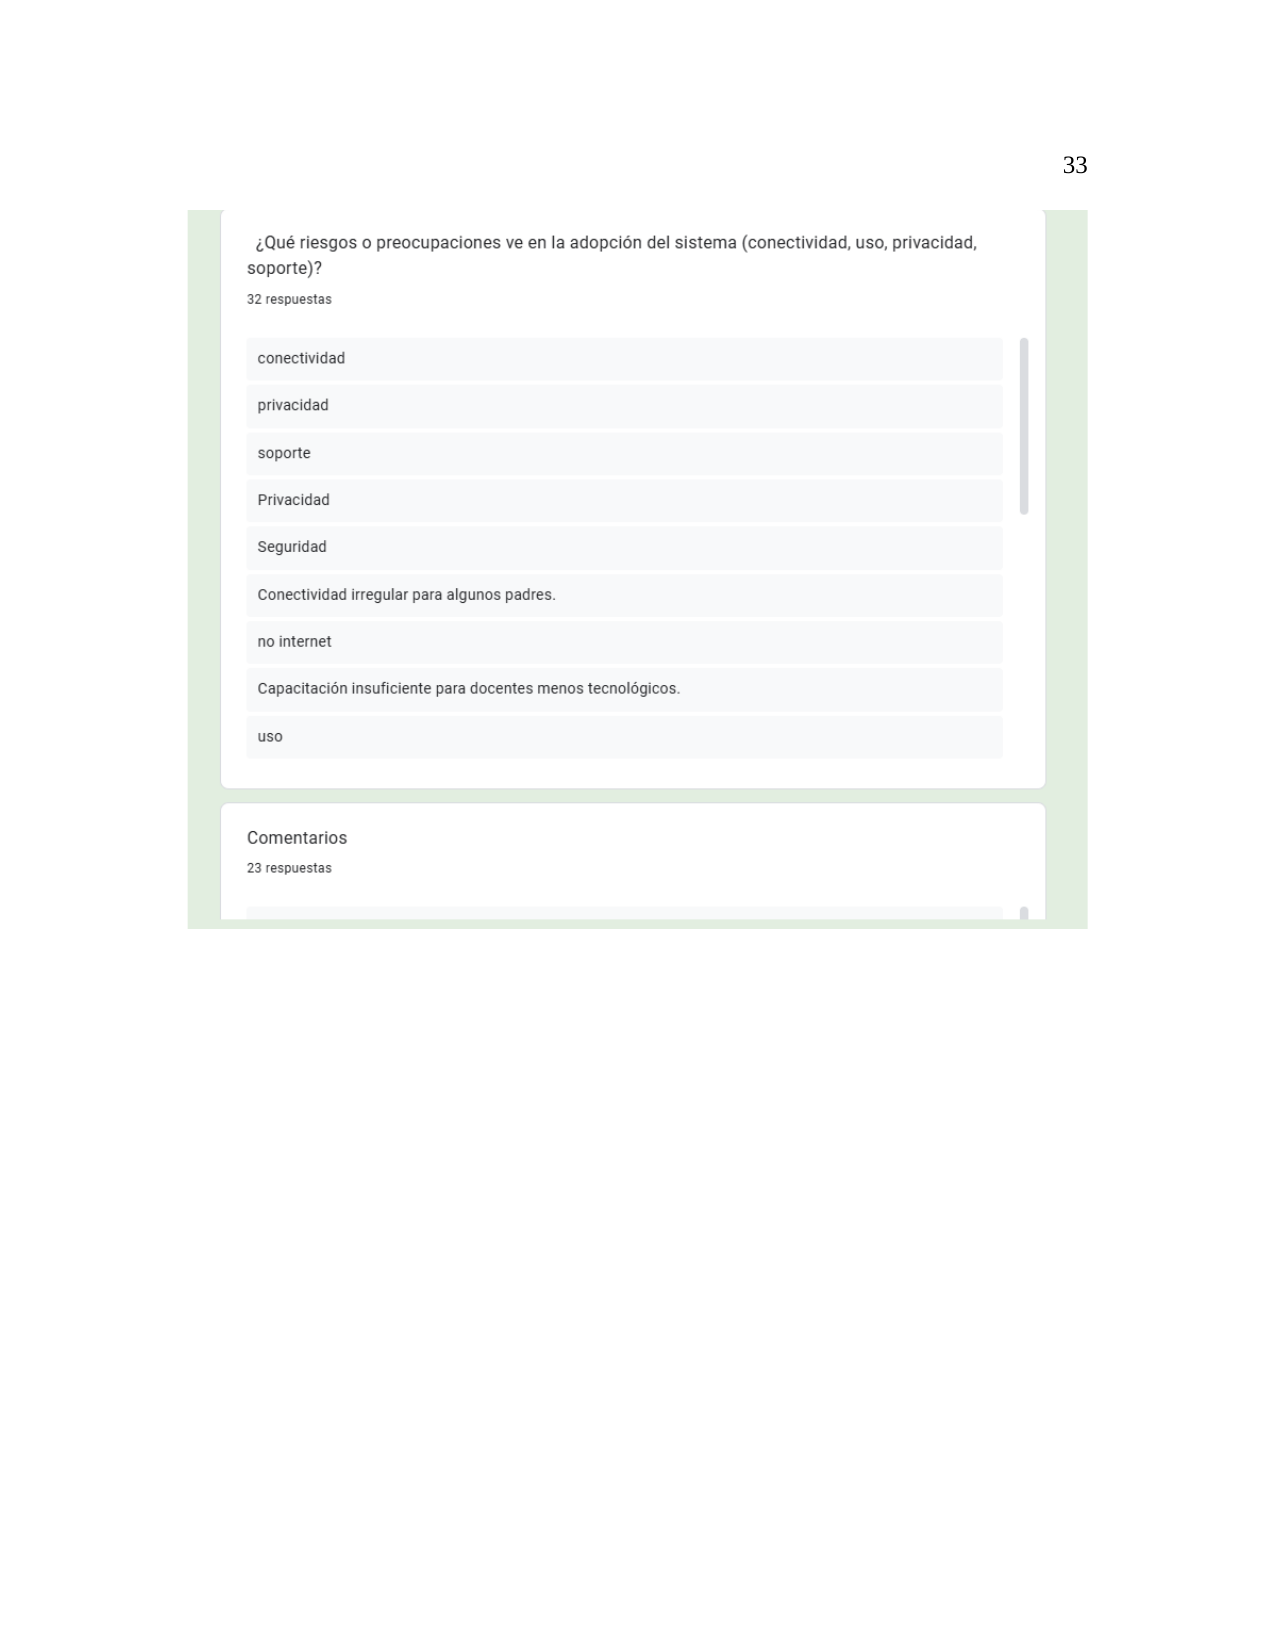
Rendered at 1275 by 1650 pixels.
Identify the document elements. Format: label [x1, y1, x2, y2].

picture [187, 210, 1088, 929]
